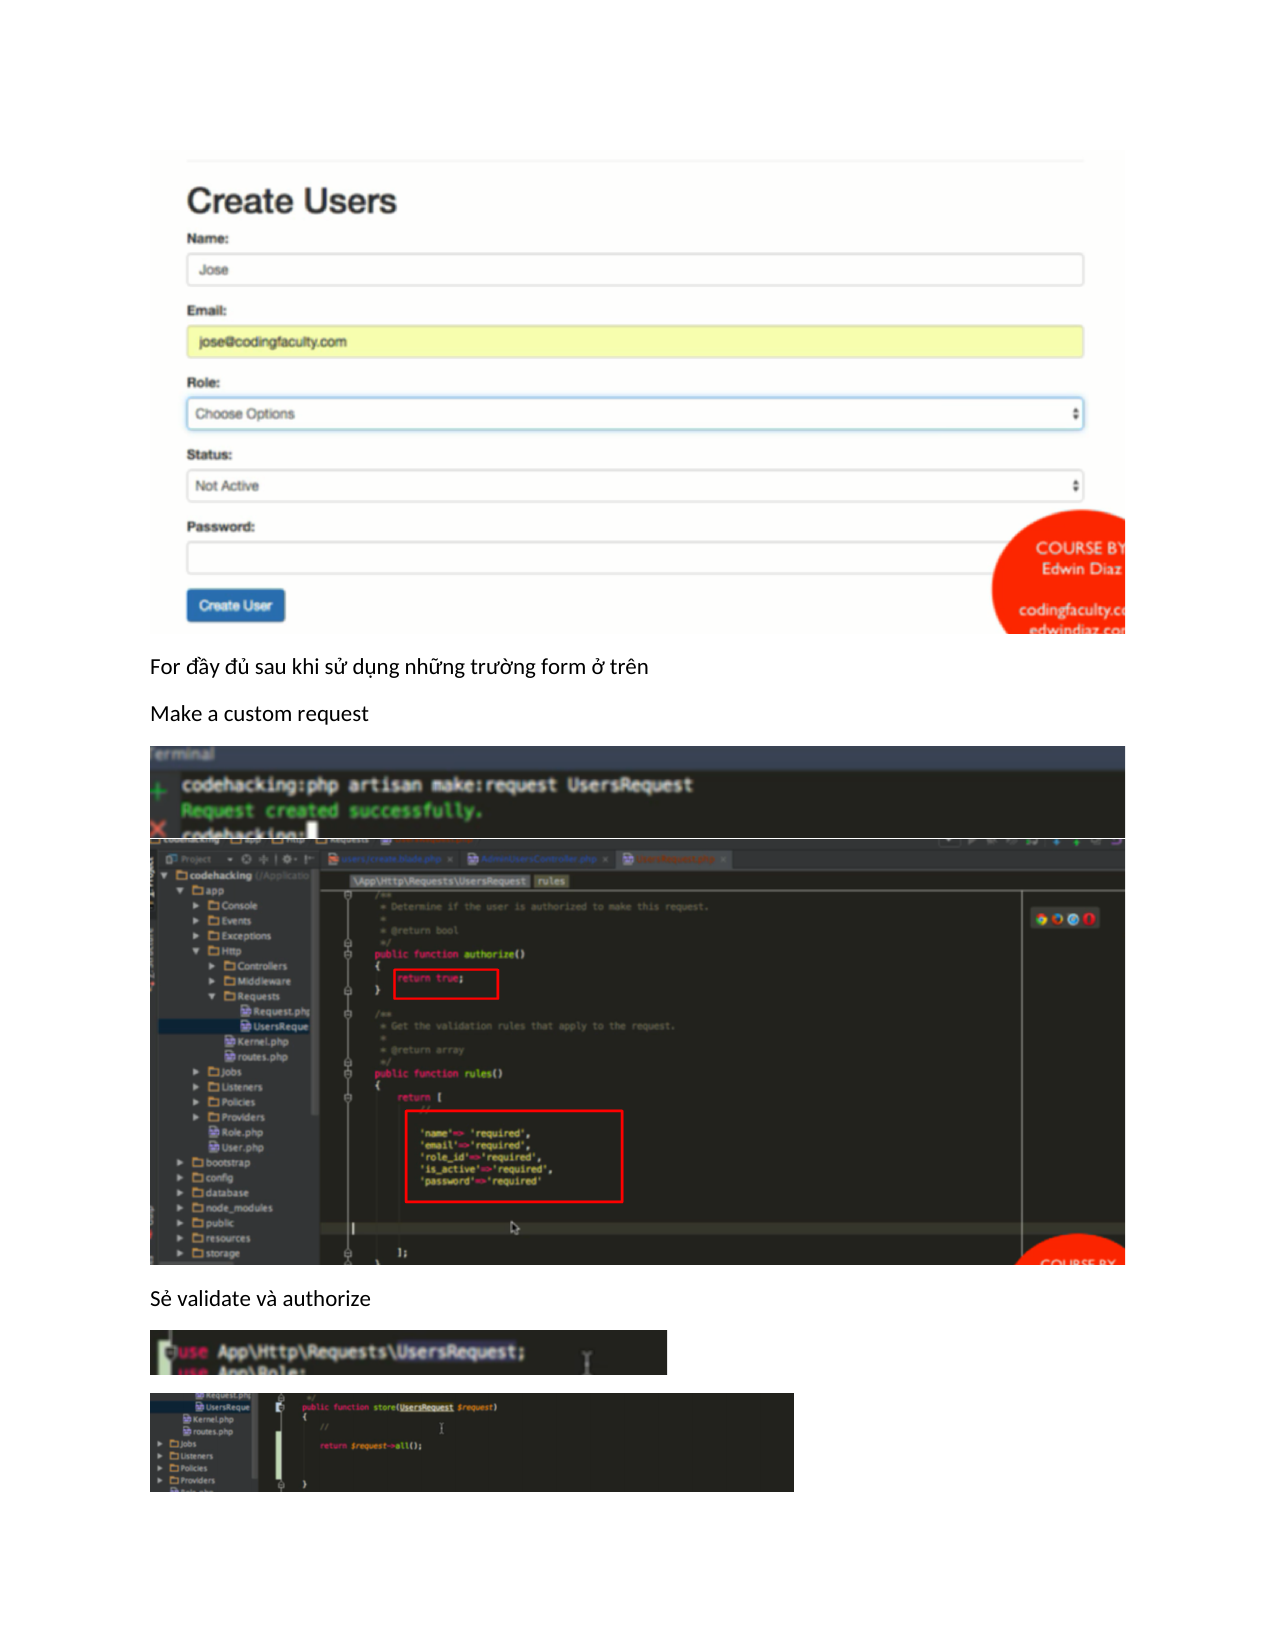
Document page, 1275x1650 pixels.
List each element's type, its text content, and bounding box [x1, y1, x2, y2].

text For đầy đủ sau khi sử dụng những trường form ở trên [150, 652, 1125, 680]
text Sẻ validate và authorize [150, 1284, 1125, 1312]
picture [150, 150, 1125, 634]
picture [150, 746, 1125, 838]
picture [150, 1393, 794, 1492]
text Make a custom request [150, 699, 1125, 727]
picture [150, 839, 1125, 1265]
picture [150, 1330, 668, 1375]
